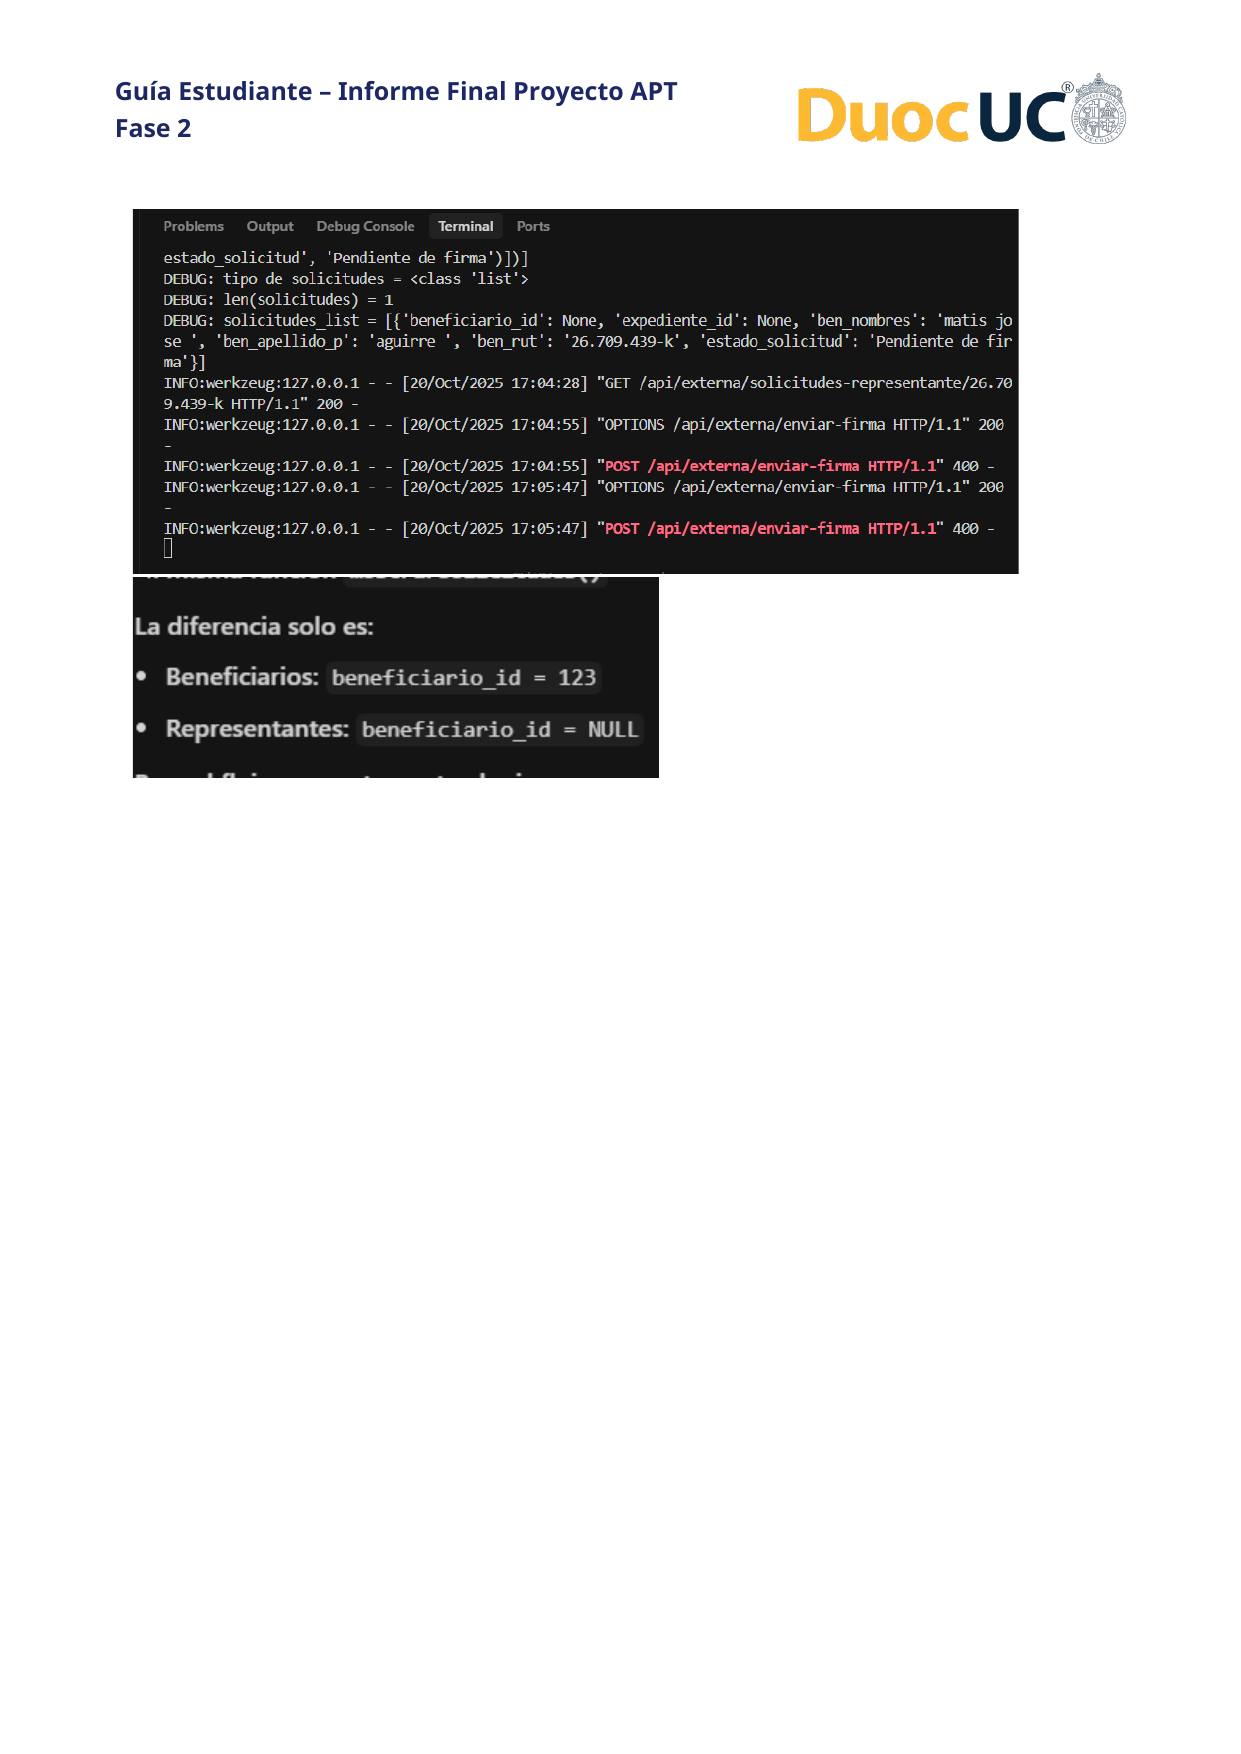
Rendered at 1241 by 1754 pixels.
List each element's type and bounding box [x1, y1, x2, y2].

picture [798, 73, 1126, 144]
picture [132, 577, 659, 778]
picture [132, 209, 1019, 574]
